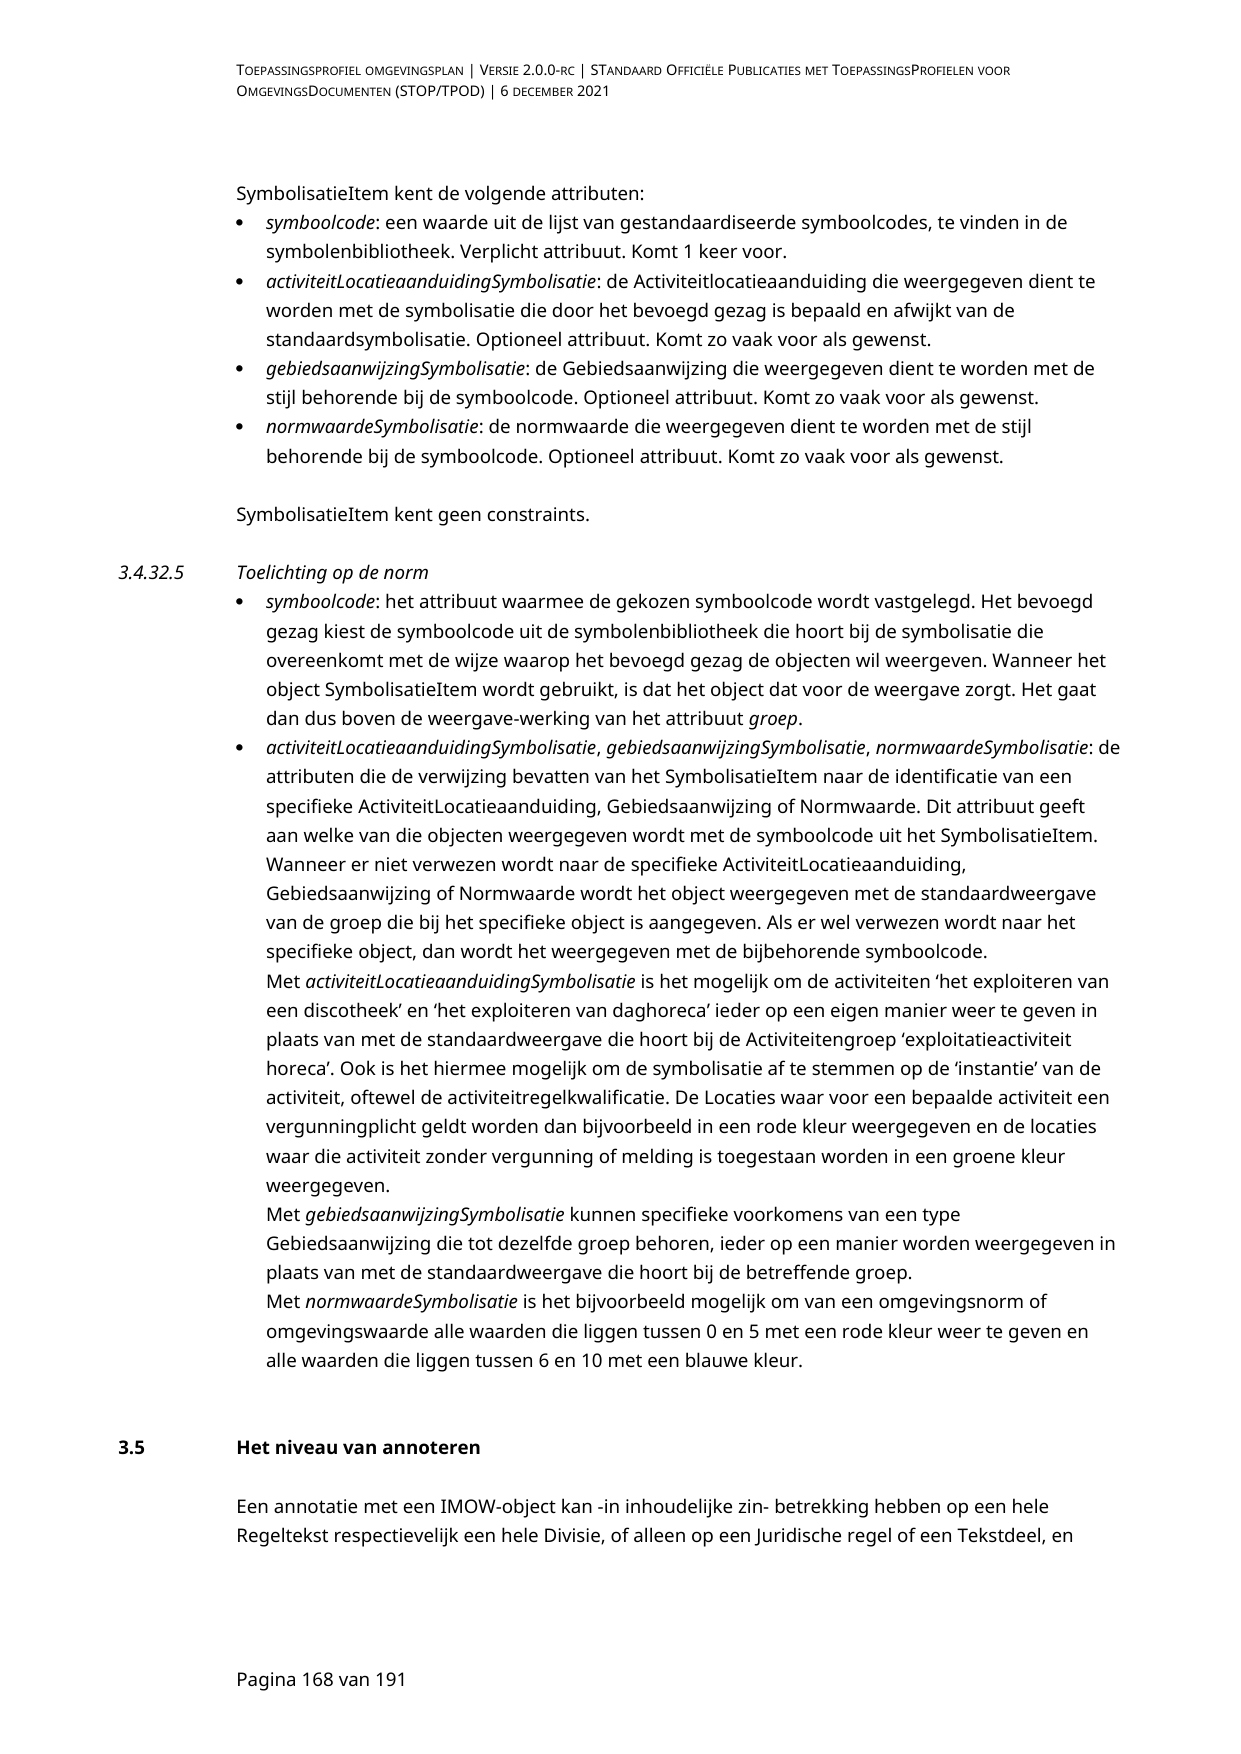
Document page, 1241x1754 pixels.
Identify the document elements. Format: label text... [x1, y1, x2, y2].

text SymbolisatieItem kent geen constraints. [236, 498, 1122, 527]
text SymbolisatieItem kent de volgende attributen: [236, 177, 1122, 206]
subtitle Het niveau van annoteren [118, 1431, 1122, 1461]
text gebiedsaanwijzingSymbolisatie: de Gebiedsaanwijzing die weergegeven dient te worden met de stijl behorende bij de symboolcode. Optioneel attribuut. Komt zo vaak voor als gewenst. [236, 352, 1122, 411]
text activiteitLocatieaanduidingSymbolisatie, gebiedsaanwijzingSymbolisatie, normwaardeSymbolisatie: de attributen die de verwijzing bevatten van het SymbolisatieItem naar de identificatie van een specifieke ActiviteitLocatieaanduiding, Gebiedsaanwijzing of Normwaarde. Dit attribuut geeft aan welke van die objecten weergegeven wordt met de symboolcode uit het SymbolisatieItem. Wanneer er niet verwezen wordt naar de specifieke ActiviteitLocatieaanduiding, Gebiedsaanwijzing of Normwaarde wordt het object weergegeven met de standaardweergave van de groep die bij het specifieke object is aangegeven. Als er wel verwezen wordt naar het specifieke object, dan wordt het weergegeven met de bijbehorende symboolcode. Met activiteitLocatieaanduidingSymbolisatie is het mogelijk om de activiteiten ‘het exploiteren van een discotheek’ en ‘het exploiteren van daghoreca’ ieder op een eigen manier weer te geven in plaats van met de standaardweergave die hoort bij de Activiteitengroep ‘exploitatieactiviteit horeca’. Ook is het hiermee mogelijk om de symbolisatie af te stemmen op de ‘instantie’ van de activiteit, oftewel de activiteitregelkwalificatie. De Locaties waar voor een bepaalde activiteit een vergunningplicht geldt worden dan bijvoorbeeld in een rode kleur weergegeven en de locaties waar die activiteit zonder vergunning of melding is toegestaan worden in een groene kleur weergegeven. Met gebiedsaanwijzingSymbolisatie kunnen specifieke voorkomens van een type Gebiedsaanwijzing die tot dezelfde groep behoren, ieder op een manier worden weergegeven in plaats van met de standaardweergave die hoort bij de betreffende groep. Met normwaardeSymbolisatie is het bijvoorbeeld mogelijk om van een omgevingsnorm of omgevingswaarde alle waarden die liggen tussen 0 en 5 met een rode kleur weer te geven en alle waarden die liggen tussen 6 en 10 met een blauwe kleur. [236, 731, 1122, 1373]
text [236, 1490, 1122, 1548]
subtitle Toelichting op de norm [118, 556, 1122, 586]
text activiteitLocatieaanduidingSymbolisatie: de Activiteitlocatieaanduiding die weergegeven dient te worden met de symbolisatie die door het bevoegd gezag is bepaald en afwijkt van de standaardsymbolisatie. Optioneel attribuut. Komt zo vaak voor als gewenst. [236, 265, 1122, 352]
text symboolcode: het attribuut waarmee de gekozen symboolcode wordt vastgelegd. Het bevoegd gezag kiest de symboolcode uit de symbolenbibliotheek die hoort bij de symbolisatie die overeenkomt met de wijze waarop het bevoegd gezag de objecten wil weergeven. Wanneer het object SymbolisatieItem wordt gebruikt, is dat het object dat voor de weergave zorgt. Het gaat dan dus boven de weergave-werking van het attribuut groep. [236, 586, 1122, 731]
text symboolcode: een waarde uit de lijst van gestandaardiseerde symboolcodes, te vinden in de symbolenbibliotheek. Verplicht attribuut. Komt 1 keer voor. [236, 206, 1122, 265]
text normwaardeSymbolisatie: de normwaarde die weergegeven dient te worden met de stijl behorende bij de symboolcode. Optioneel attribuut. Komt zo vaak voor als gewenst. [236, 411, 1122, 469]
